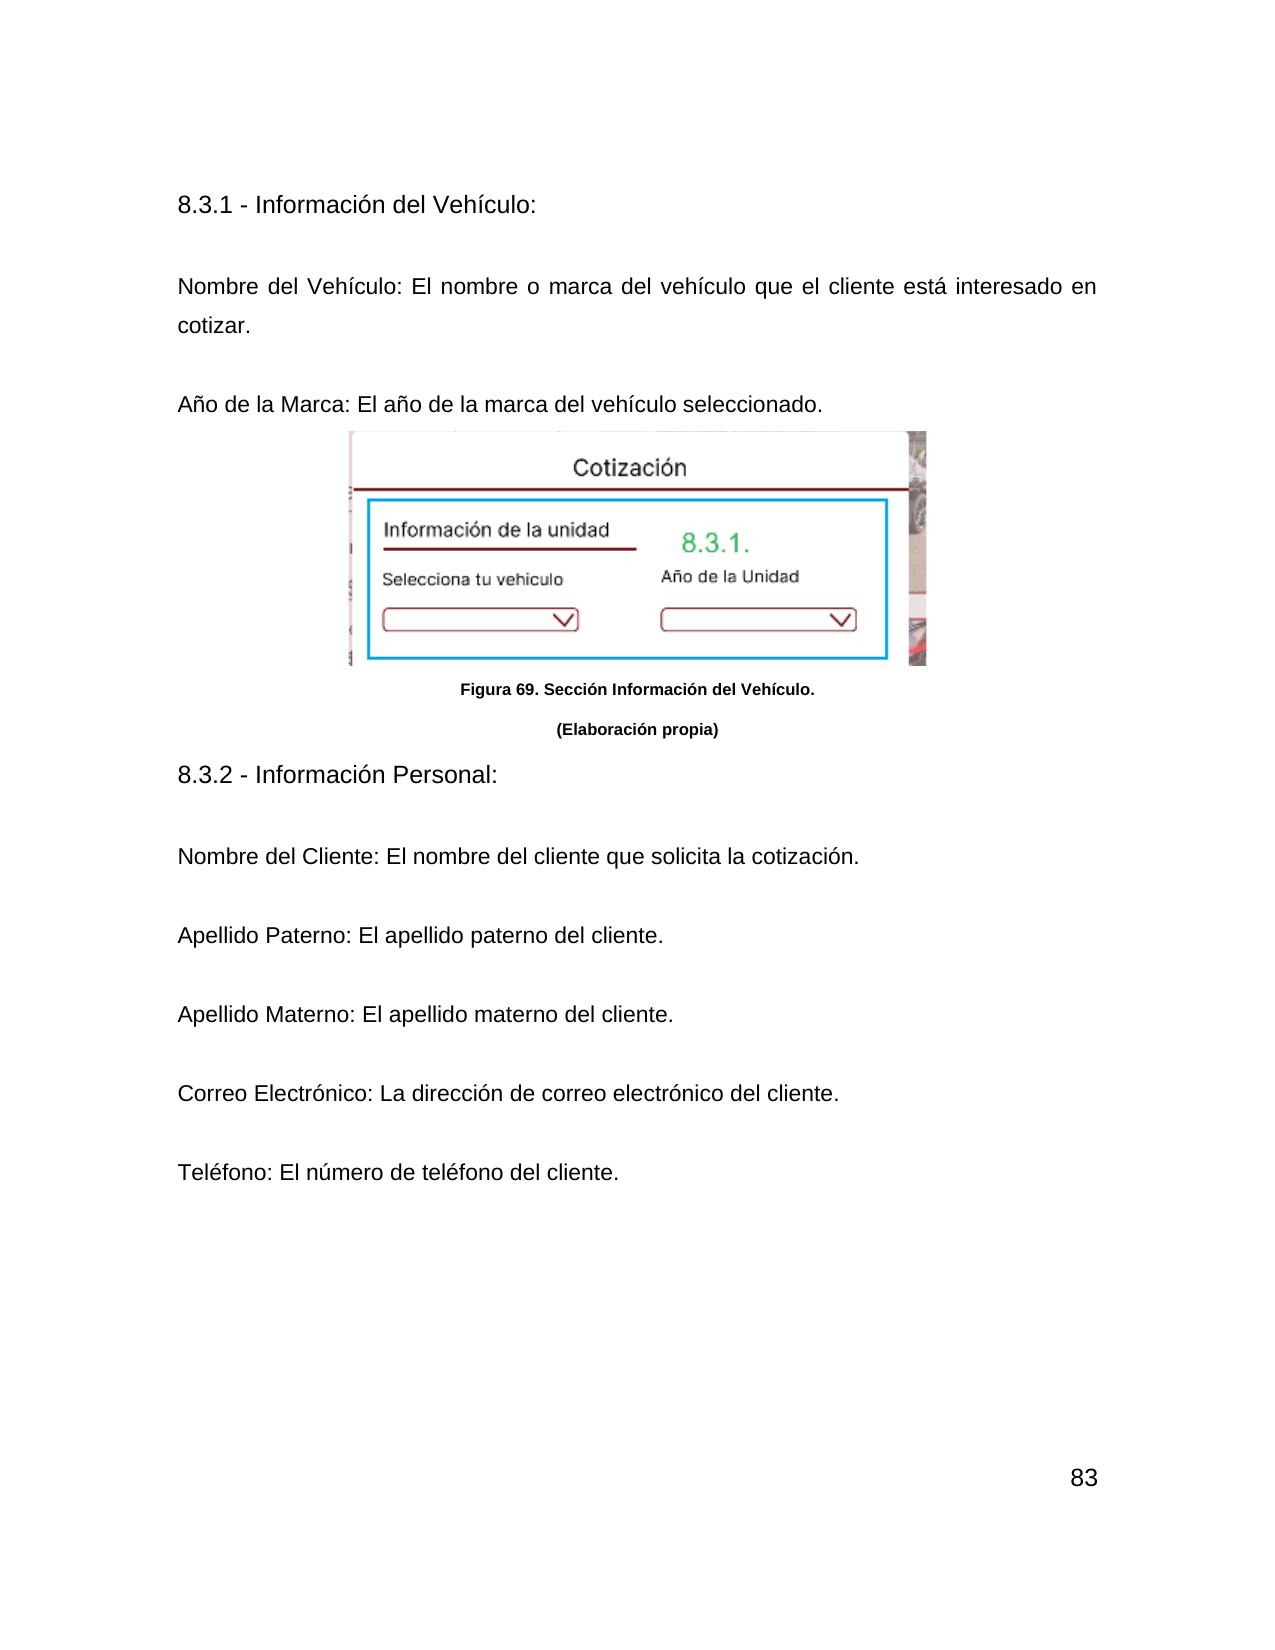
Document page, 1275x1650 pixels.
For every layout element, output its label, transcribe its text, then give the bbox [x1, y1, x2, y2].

text Apellido Paterno: El apellido paterno del cliente. [177, 922, 1098, 948]
text Nombre del Vehículo: El nombre o marca del vehículo que el cliente está interesado en cotizar. [177, 273, 1098, 339]
text Figura 69. Sección Información del Vehículo. [177, 680, 1098, 699]
text Correo Electrónico: La dirección de correo electrónico del cliente. [177, 1079, 1098, 1106]
text Nombre del Cliente: El nombre del cliente que solicita la cotización. [177, 843, 1098, 869]
text Teléfono: El número de teléfono del cliente. [177, 1158, 1098, 1185]
text (Elaboración propia) [177, 720, 1098, 739]
text Apellido Materno: El apellido materno del cliente. [177, 1001, 1098, 1027]
text Año de la Marca: El año de la marca del vehículo seleccionado. [177, 391, 1098, 418]
picture [348, 431, 927, 666]
text 8.3.2 - Información Personal: [177, 760, 1098, 789]
text 8.3.1 - Información del Vehículo: [177, 190, 1098, 219]
